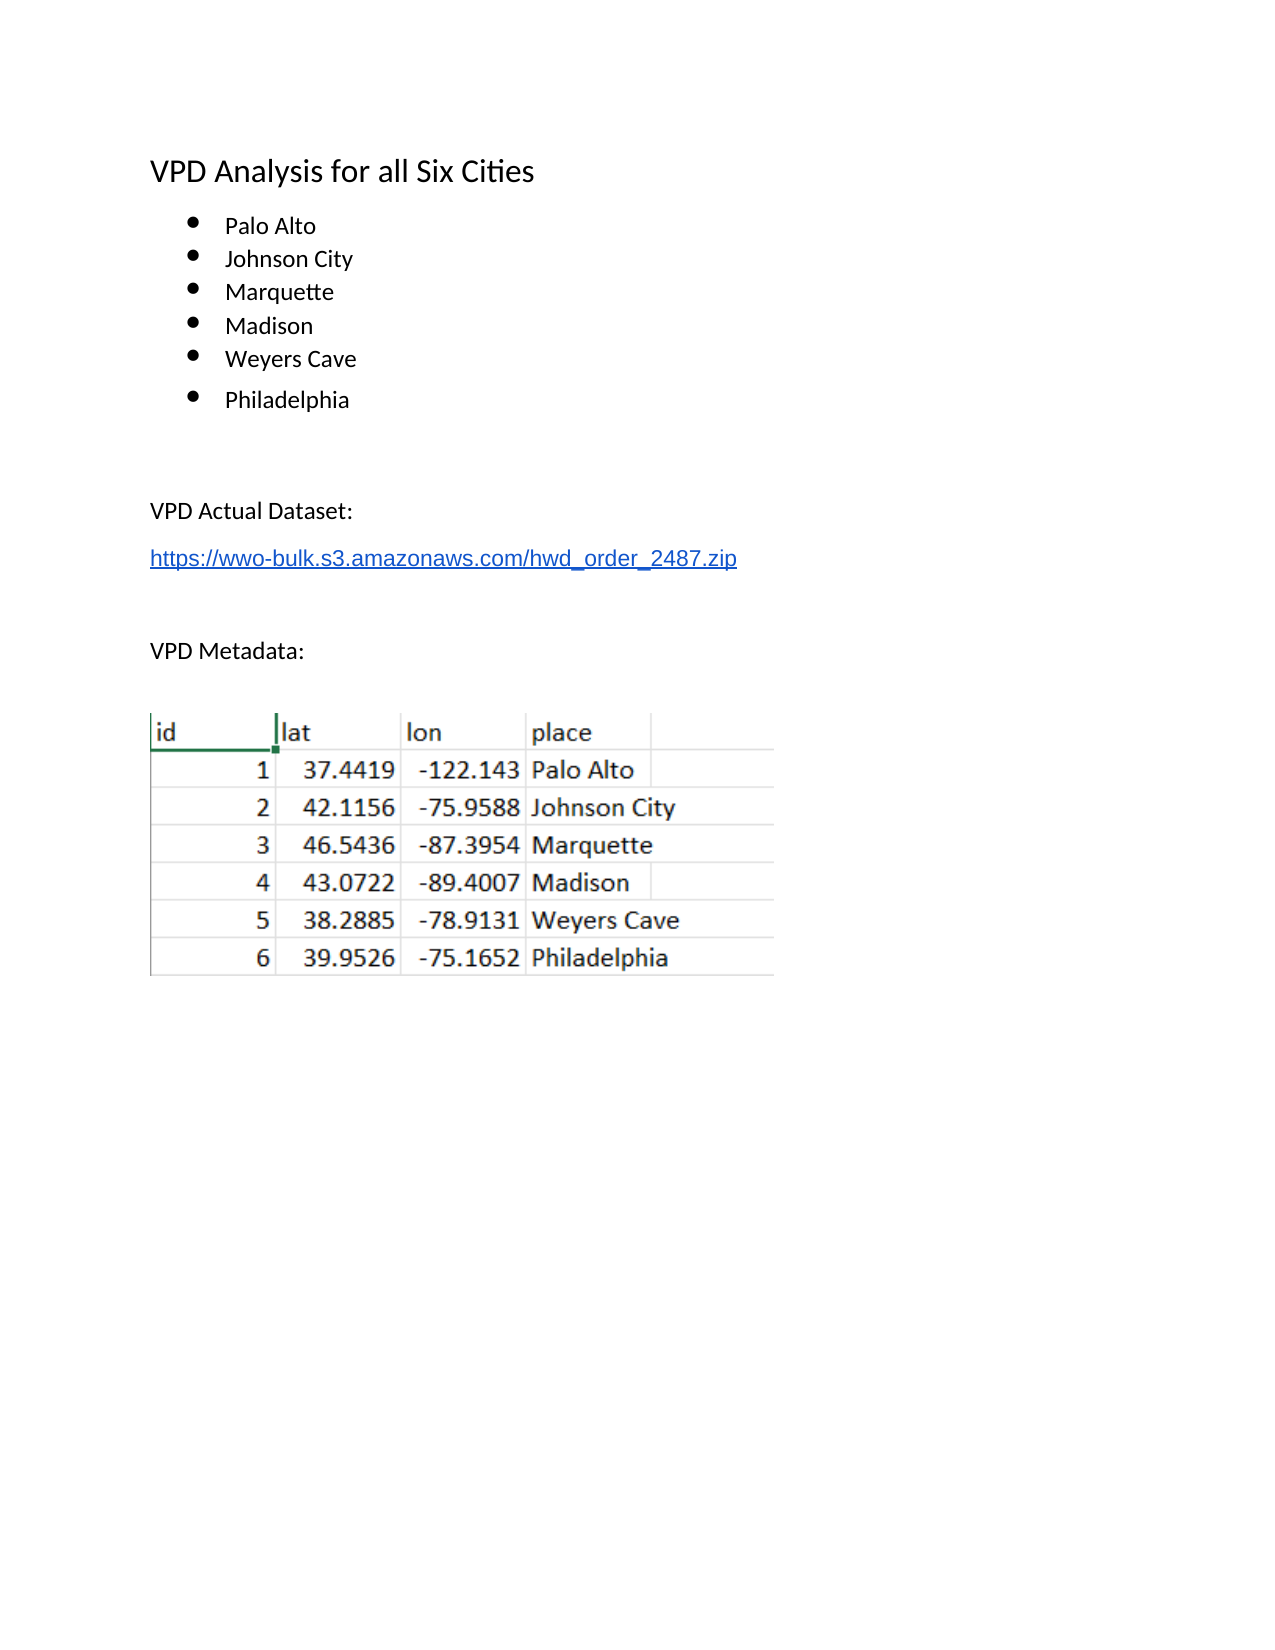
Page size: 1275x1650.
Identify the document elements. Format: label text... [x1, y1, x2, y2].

list Palo Alto [187, 210, 1125, 241]
text https://wwo-bulk.s3.amazonaws.com/hwd_order_2487.zip [150, 544, 1125, 571]
list Johnson City [187, 243, 1125, 274]
list Marquette [187, 276, 1125, 308]
list Philadelphia [187, 376, 1125, 417]
list Madison [187, 310, 1125, 341]
picture [150, 713, 774, 976]
text VPD Metadata: [150, 635, 1125, 666]
text VPD Actual Dataset: [150, 496, 1125, 526]
text VPD Analysis for all Six Cities [150, 150, 1125, 191]
list Weyers Cave [187, 343, 1125, 374]
